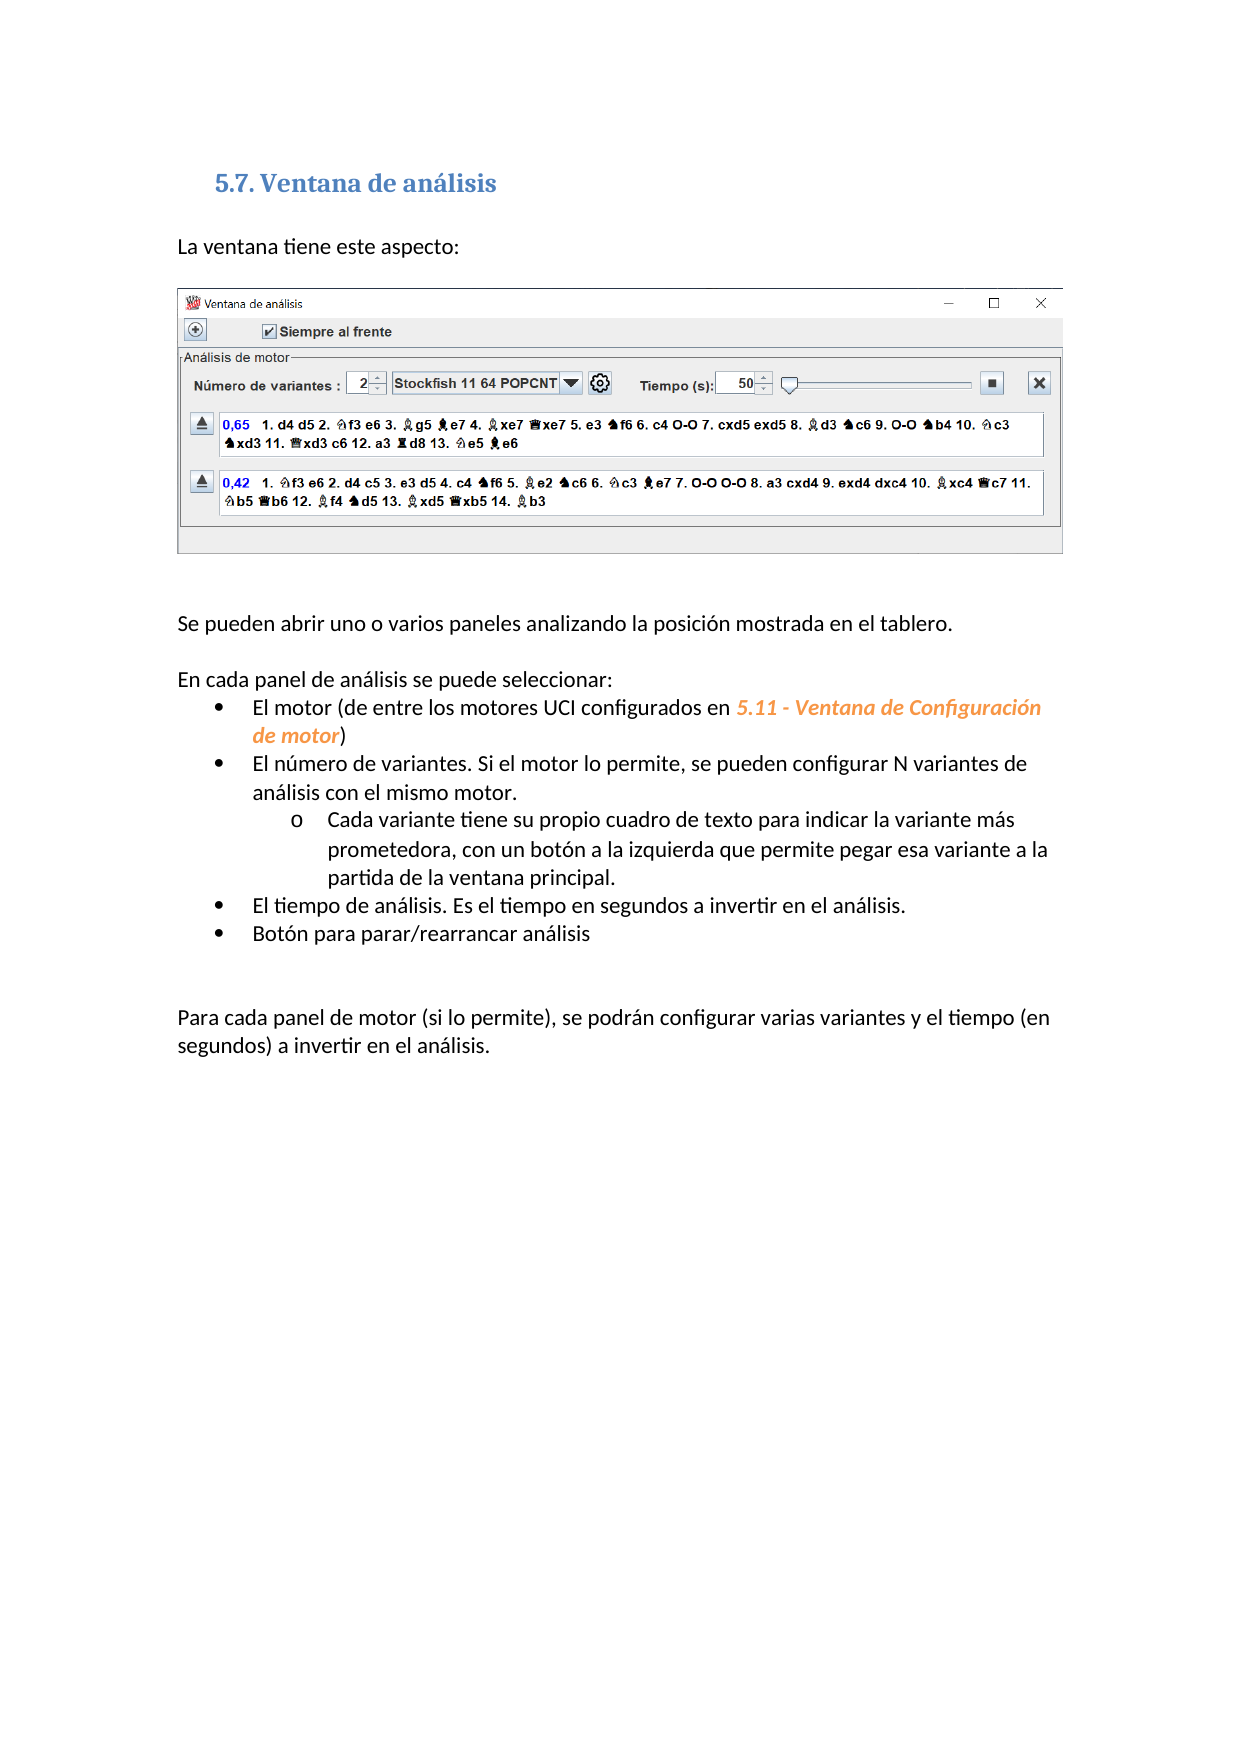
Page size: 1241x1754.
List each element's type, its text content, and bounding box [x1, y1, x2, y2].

text Se pueden abrir uno o varios paneles analizando la posición mostrada en el tablero. [177, 609, 1063, 637]
list Botón para parar/rearrancar análisis [215, 919, 1063, 947]
list El número de variantes. Si el motor lo permite, se pueden configurar N variantes de análisis con el mismo motor. [215, 749, 1063, 806]
list El tiempo de análisis. Es el tiempo en segundos a invertir en el análisis. [215, 891, 1063, 919]
list Cada variante tiene su propio cuadro de texto para indicar la variante más prometedora, con un botón a la izquierda que permite pegar esa variante a la partida de la ventana principal. [290, 806, 1063, 891]
list El motor (de entre los motores UCI configurados en 5.11 - Ventana de Configuración de motor) [215, 693, 1063, 749]
text La ventana tiene este aspecto: [177, 232, 1063, 260]
text Para cada panel de motor (si lo permite), se podrán configurar varias variantes y el tiempo (en segundos) a invertir en el análisis. [177, 1003, 1063, 1059]
picture [177, 288, 1063, 554]
text En cada panel de análisis se puede seleccionar: [177, 666, 1063, 693]
subtitle Ventana de análisis [215, 168, 1063, 199]
